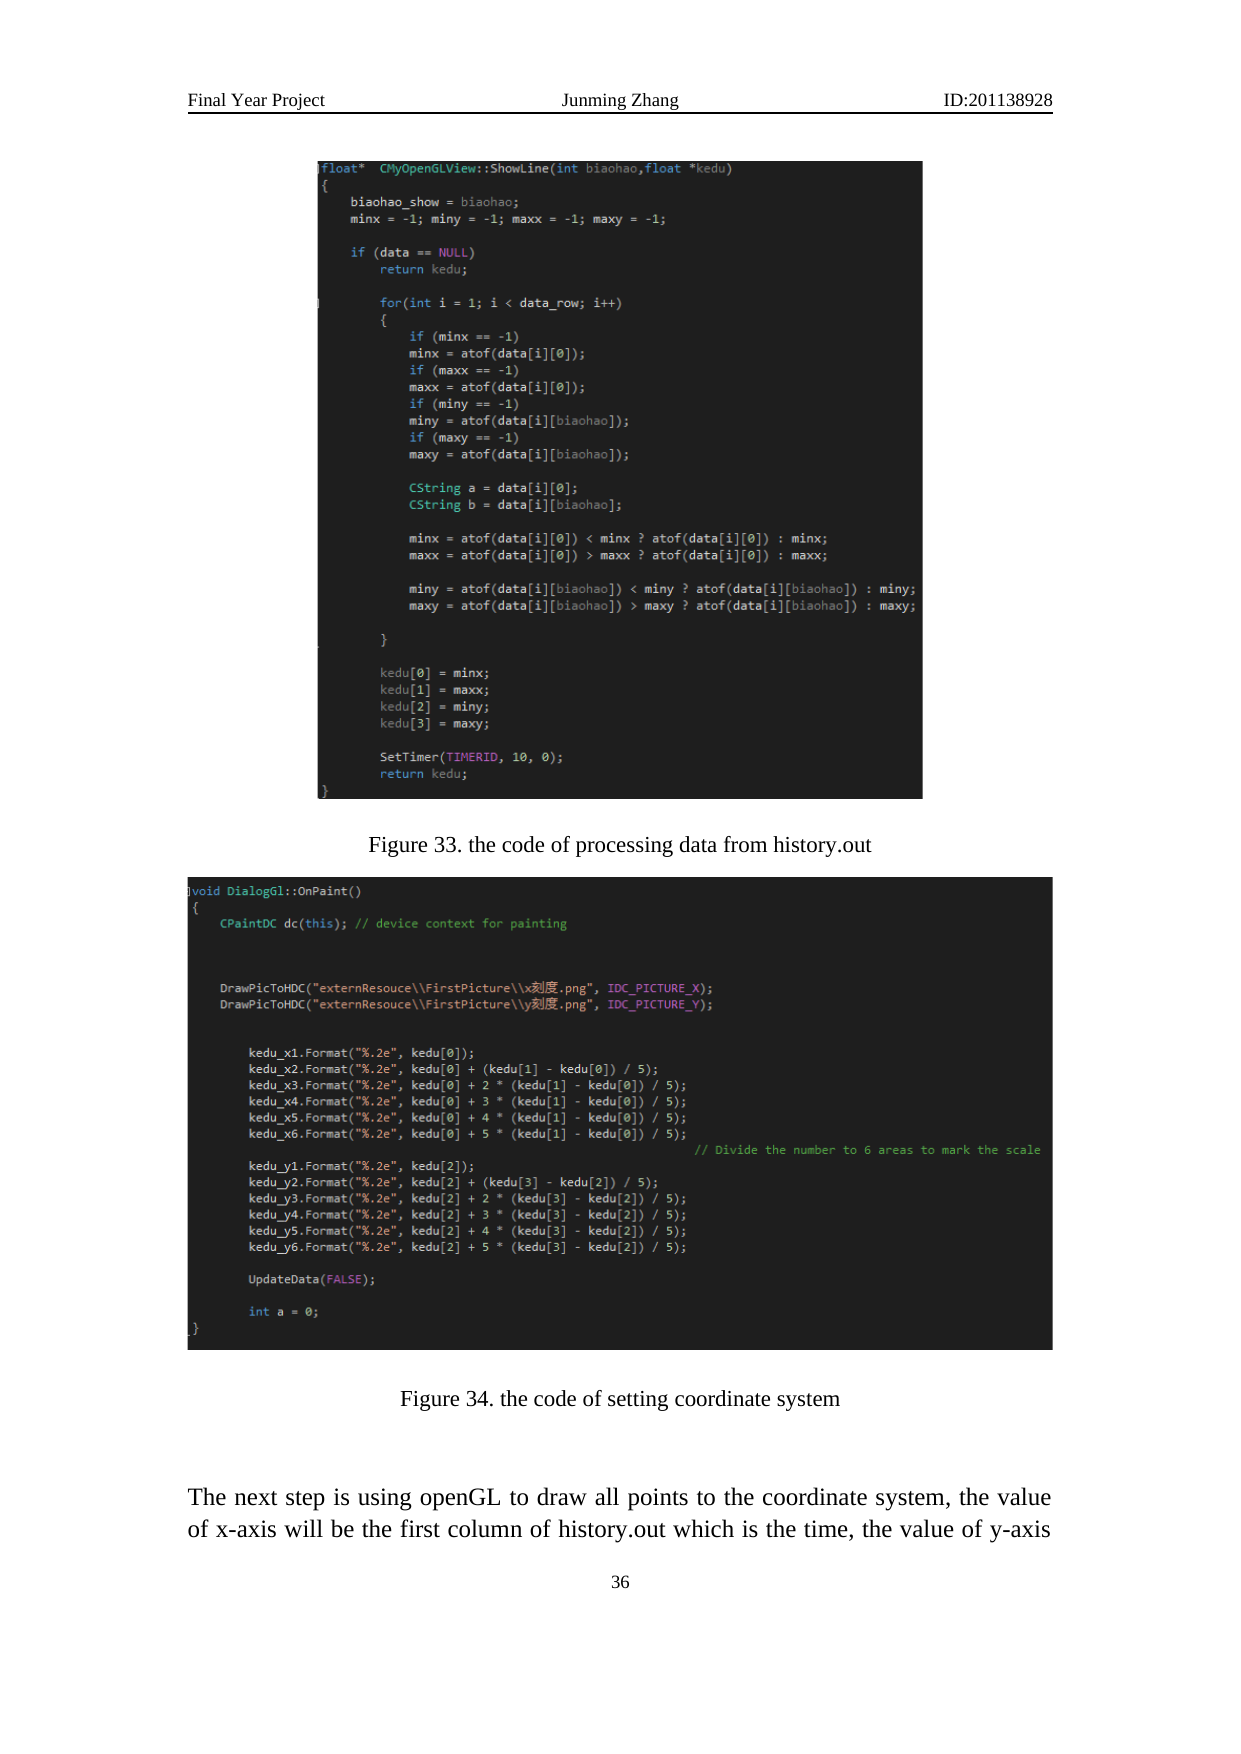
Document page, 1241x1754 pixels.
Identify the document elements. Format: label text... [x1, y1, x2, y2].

text Figure 34. the code of setting coordinate system [187, 1382, 1053, 1414]
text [187, 1480, 1053, 1545]
picture [317, 161, 923, 799]
text Figure 33. the code of processing data from history.out [187, 828, 1053, 861]
picture [187, 877, 1053, 1350]
